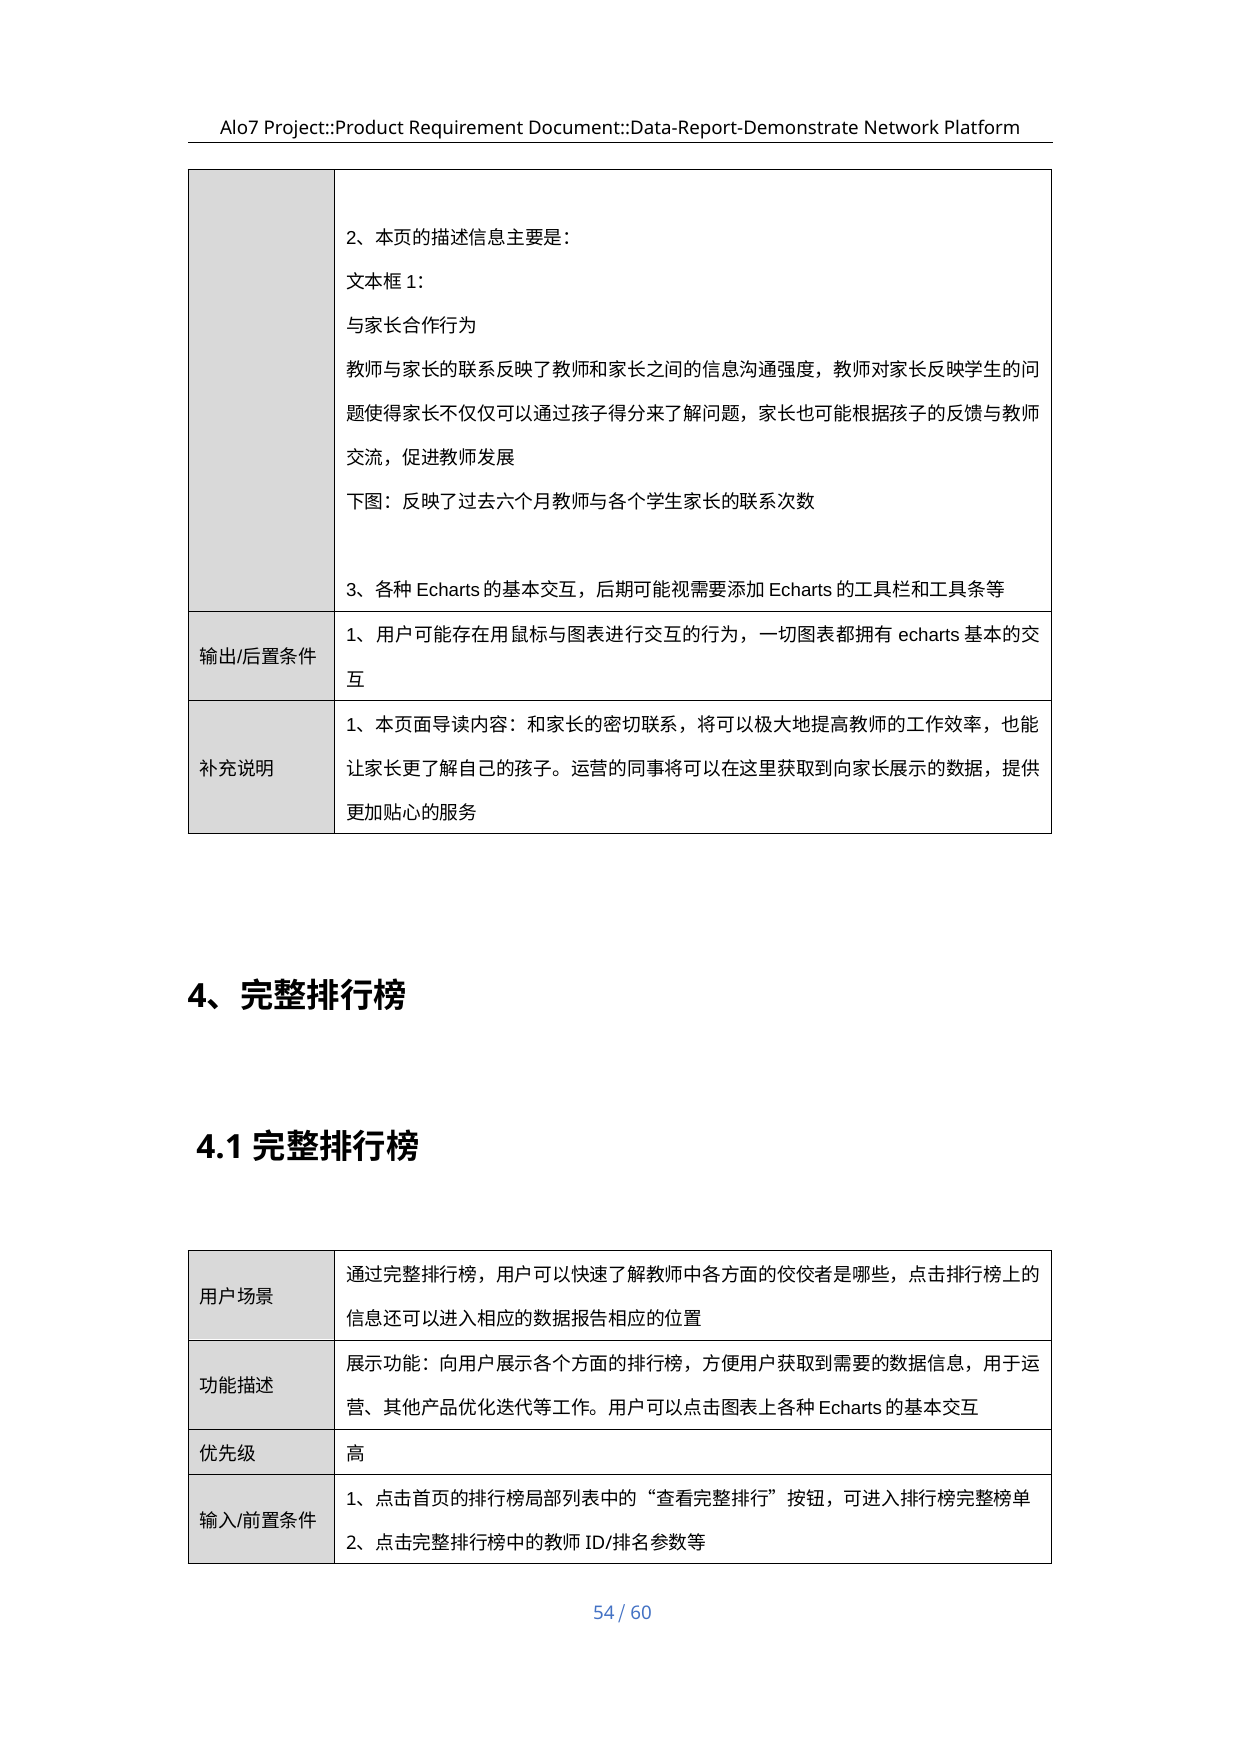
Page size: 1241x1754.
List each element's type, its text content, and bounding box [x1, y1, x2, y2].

table_cell 输出/后置条件 [189, 612, 334, 700]
table_cell 补充说明 [189, 701, 334, 833]
table_cell 优先级 [189, 1430, 334, 1474]
table_cell 输入/前置条件 [189, 1475, 334, 1563]
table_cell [335, 170, 1051, 611]
table_header 用户场景 [189, 1251, 334, 1339]
table_cell 高 [335, 1430, 1051, 1474]
table_cell 展示功能：向用户展示各个方面的排行榜，方便用户获取到需要的数据信息，用于运营、其他产品优化迭代等工作。用户可以点击图表上各种Echarts的基本交互 [335, 1341, 1051, 1429]
table_header 通过完整排行榜，用户可以快速了解教师中各方面的佼佼者是哪些，点击排行榜上的信息还可以进入相应的数据报告相应的位置 [335, 1251, 1051, 1339]
table_cell 1、本页面导读内容：和家长的密切联系，将可以极大地提高教师的工作效率，也能让家长更了解自己的孩子。运营的同事将可以在这里获取到向家长展示的数据，提供更加贴心的服务 [335, 701, 1051, 833]
table_cell 1、用户可能存在用鼠标与图表进行交互的行为，一切图表都拥有echarts基本的交互 [335, 612, 1051, 700]
table_cell 1、点击首页的排行榜局部列表中的“查看完整排行”按钮，可进入排行榜完整榜单 2、点击完整排行榜中的教师ID/排名参数等 [335, 1475, 1051, 1563]
subtitle 4.1 完整排行榜 [187, 1100, 1053, 1188]
table_cell 功能描述 [189, 1341, 334, 1429]
subtitle 4、完整排行榜 [187, 949, 1053, 1037]
table_cell 需求描述 [189, 170, 334, 611]
